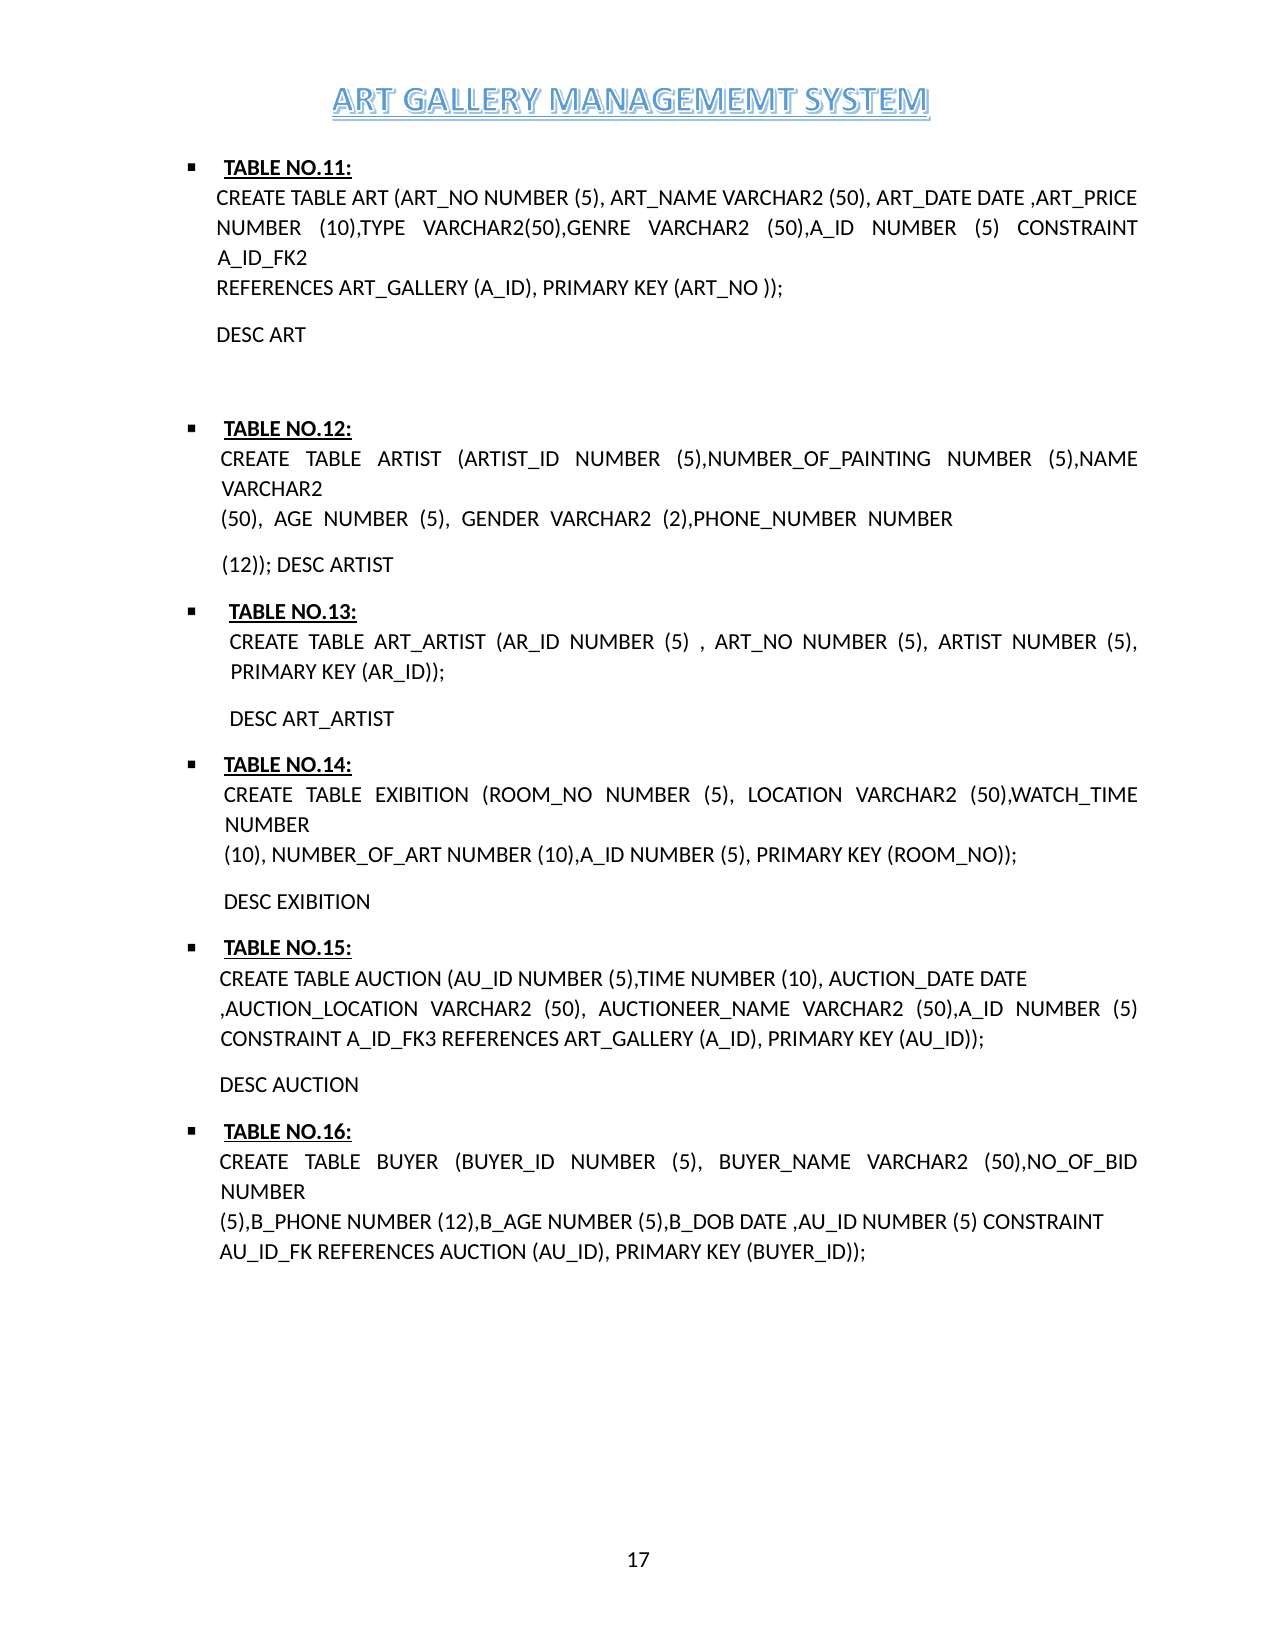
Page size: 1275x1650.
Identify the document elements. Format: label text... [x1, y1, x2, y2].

text DESC EXIBITION [223, 887, 1139, 915]
text DESC ART [216, 320, 1139, 348]
picture [410, 86, 433, 108]
picture [578, 86, 587, 109]
picture [703, 86, 715, 99]
text CREATE TABLE ART (ART_NO NUMBER (5), ART_NAME VARCHAR2 (50), ART_DATE DATE ,ART_PRICE [216, 183, 1139, 211]
text REFERENCES ART_GALLERY (A_ID), PRIMARY KEY (ART_NO )); [216, 273, 1139, 301]
picture [330, 61, 985, 149]
picture [595, 86, 605, 109]
text ,AUCTION_LOCATION VARCHAR2 (50), AUCTIONEER_NAME VARCHAR2 (50),A_ID NUMBER (5) CONSTRAINT A_ID_FK3 REFERENCES ART_GALLERY (A_ID), PRIMARY KEY (AU_ID)); [219, 994, 1139, 1052]
picture [828, 86, 835, 93]
list TABLE NO.15: [186, 933, 1139, 962]
picture [612, 86, 620, 98]
picture [558, 86, 570, 99]
picture [754, 86, 766, 100]
text (50), AGE NUMBER (5), GENDER VARCHAR2 (2),PHONE_NUMBER NUMBER (12)); DESC ARTIST [220, 504, 954, 578]
text CREATE TABLE ARTIST (ARTIST_ID NUMBER (5),NUMBER_OF_PAINTING NUMBER (5),NAME VARCHAR2 [220, 444, 1139, 502]
text NUMBER (10),TYPE VARCHAR2(50),GENRE VARCHAR2 (50),A_ID NUMBER (5) CONSTRAINT A_ID_FK2 [216, 213, 1139, 271]
text CREATE TABLE BUYER (BUYER_ID NUMBER (5), BUYER_NAME VARCHAR2 (50),NO_OF_BID NUMBER [219, 1147, 1139, 1205]
text CREATE TABLE ART_ARTIST (AR_ID NUMBER (5) , ART_NO NUMBER (5), ARTIST NUMBER (5), PRIMARY KEY (AR_ID)); [229, 627, 1139, 685]
list TABLE NO.14: [186, 750, 1139, 778]
picture [457, 86, 466, 107]
text (10), NUMBER_OF_ART NUMBER (10),A_ID NUMBER (5), PRIMARY KEY (ROOM_NO)); [223, 840, 1139, 868]
picture [346, 86, 356, 109]
picture [526, 86, 533, 94]
list TABLE NO.16: [186, 1117, 1139, 1145]
list TABLE NO.12: [186, 414, 1139, 442]
text (5),B_PHONE NUMBER (12),B_AGE NUMBER (5),B_DOB DATE ,AU_ID NUMBER (5) CONSTRAINT [219, 1207, 1139, 1235]
text CREATE TABLE EXIBITION (ROOM_NO NUMBER (5), LOCATION VARCHAR2 (50),WATCH_TIME NUMBER [223, 780, 1139, 838]
list TABLE NO.13: [186, 597, 1139, 625]
list TABLE NO.11: [186, 153, 1139, 181]
picture [331, 86, 338, 106]
text CREATE TABLE AUCTION (AU_ID NUMBER (5),TIME NUMBER (10), AUCTION_DATE DATE [219, 964, 1139, 992]
text DESC AUCTION [219, 1070, 1139, 1098]
text AU_ID_FK REFERENCES AUCTION (AU_ID), PRIMARY KEY (BUYER_ID)); [219, 1237, 1139, 1265]
text DESC ART_ARTIST [229, 704, 1139, 732]
